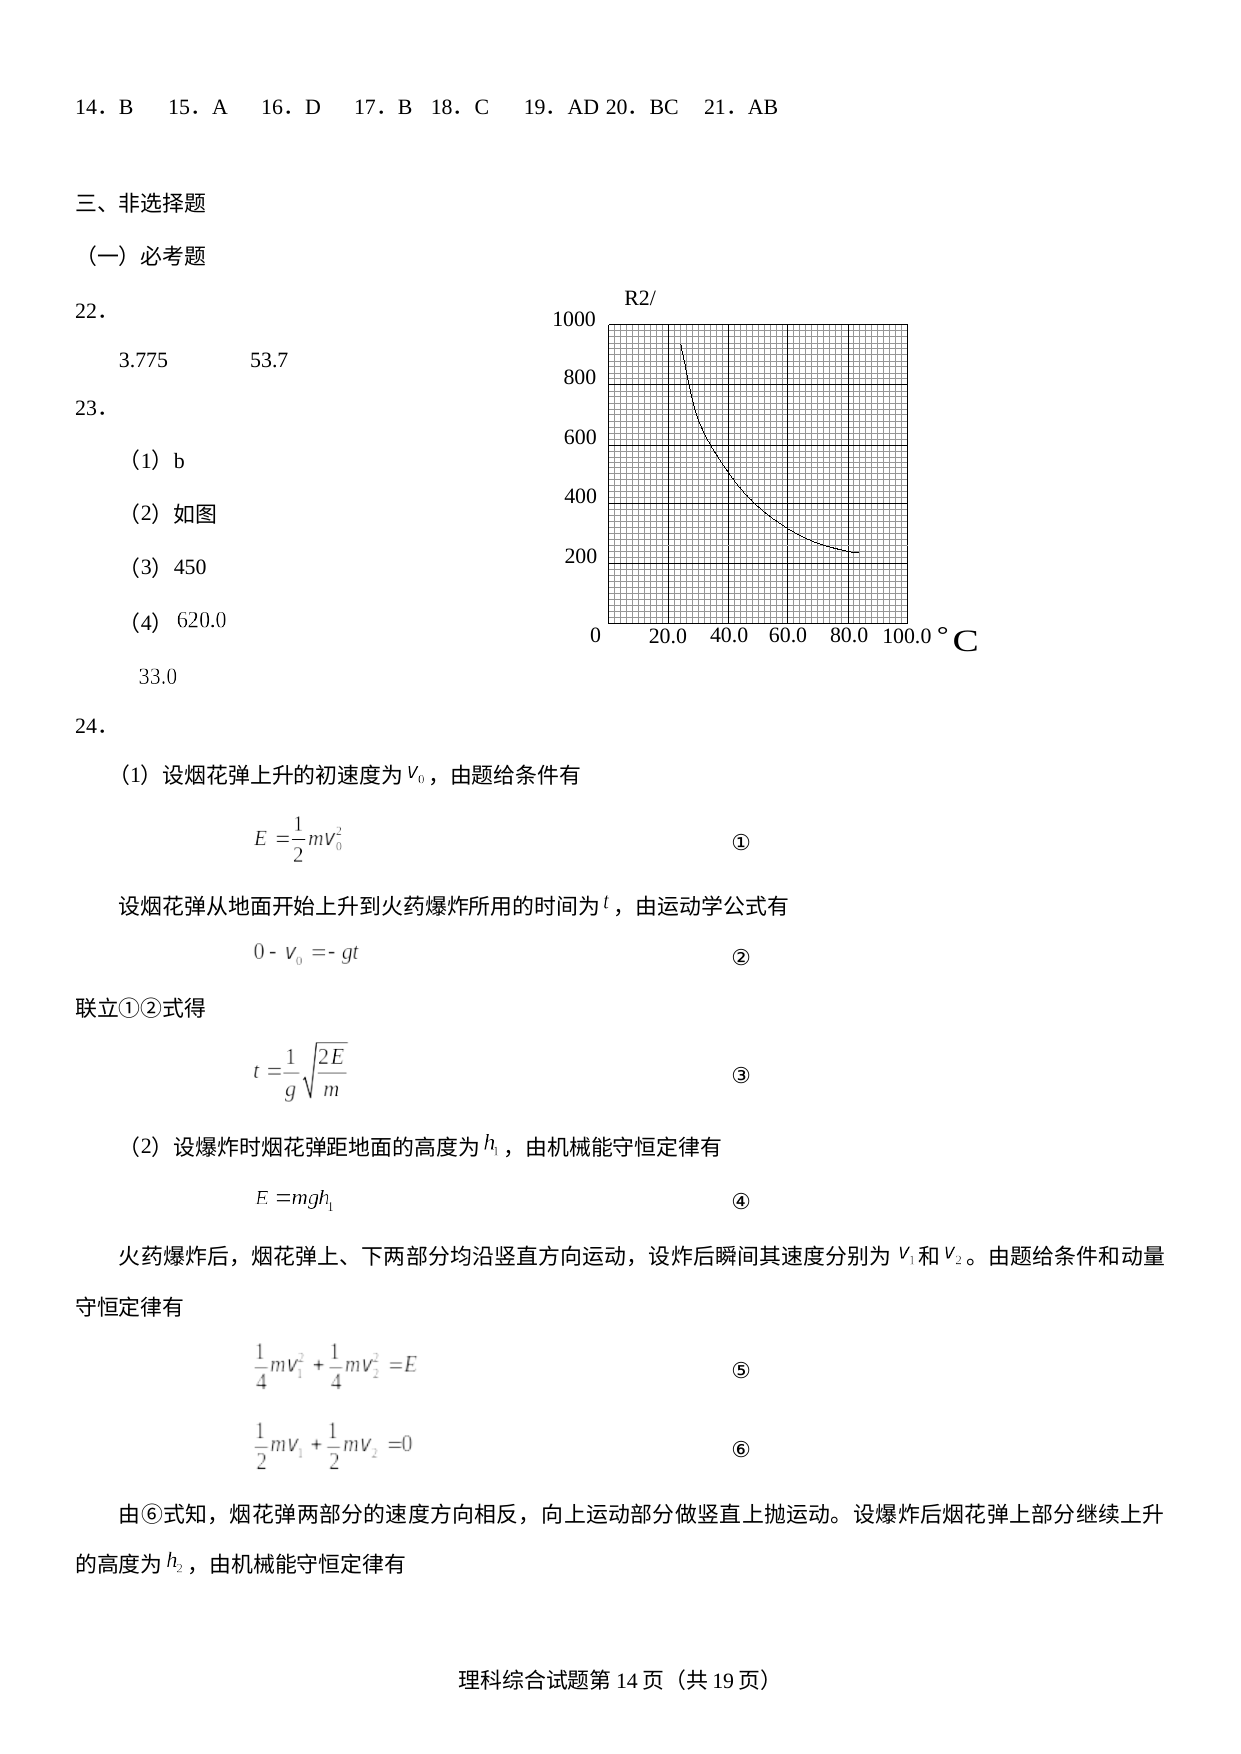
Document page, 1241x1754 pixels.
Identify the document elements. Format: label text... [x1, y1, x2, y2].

text （2）如图 [75, 497, 1165, 529]
text 火药爆炸后，烟花弹上、下两部分均沿竖直方向运动，设炸后瞬间其速度分别为和。由题给条件和动量守恒定律有 [75, 1236, 1165, 1322]
text 由⑥式知，烟花弹两部分的速度方向相反，向上运动部分做竖直上抛运动。设爆炸后烟花弹上部分继续上升的高度为，由机械能守恒定律有 [75, 1497, 1165, 1582]
text 联立①②式得 [75, 991, 1165, 1023]
text ⑥ [75, 1417, 1121, 1482]
text 三、非选择题 [75, 186, 1165, 217]
text ① [75, 809, 1121, 874]
text （4） [75, 605, 1165, 639]
text 23． [75, 390, 1165, 421]
text ③ [75, 1039, 1121, 1112]
text 3.775 53.7 [75, 347, 1165, 372]
text （一）必考题 [75, 239, 1165, 271]
text （2）设爆炸时烟花弹距地面的高度为，由机械能守恒定律有 [75, 1127, 1165, 1165]
text ② [75, 936, 1121, 976]
text 14．B 15．A 16．D 17．B 18．C 19．AD 20．BC 21．AB [75, 89, 1165, 121]
text 24． [75, 708, 1165, 739]
text ④ [75, 1181, 1121, 1221]
text 设烟花弹从地面开始上升到火药爆炸所用的时间为，由运动学公式有 [75, 889, 1165, 921]
text （3）450 [75, 551, 1165, 583]
text （1）b [75, 443, 1165, 475]
text （1）设烟花弹上升的初速度为，由题给条件有 [75, 755, 1165, 794]
text 22． [75, 293, 1165, 325]
text ⑤ [75, 1338, 1121, 1402]
